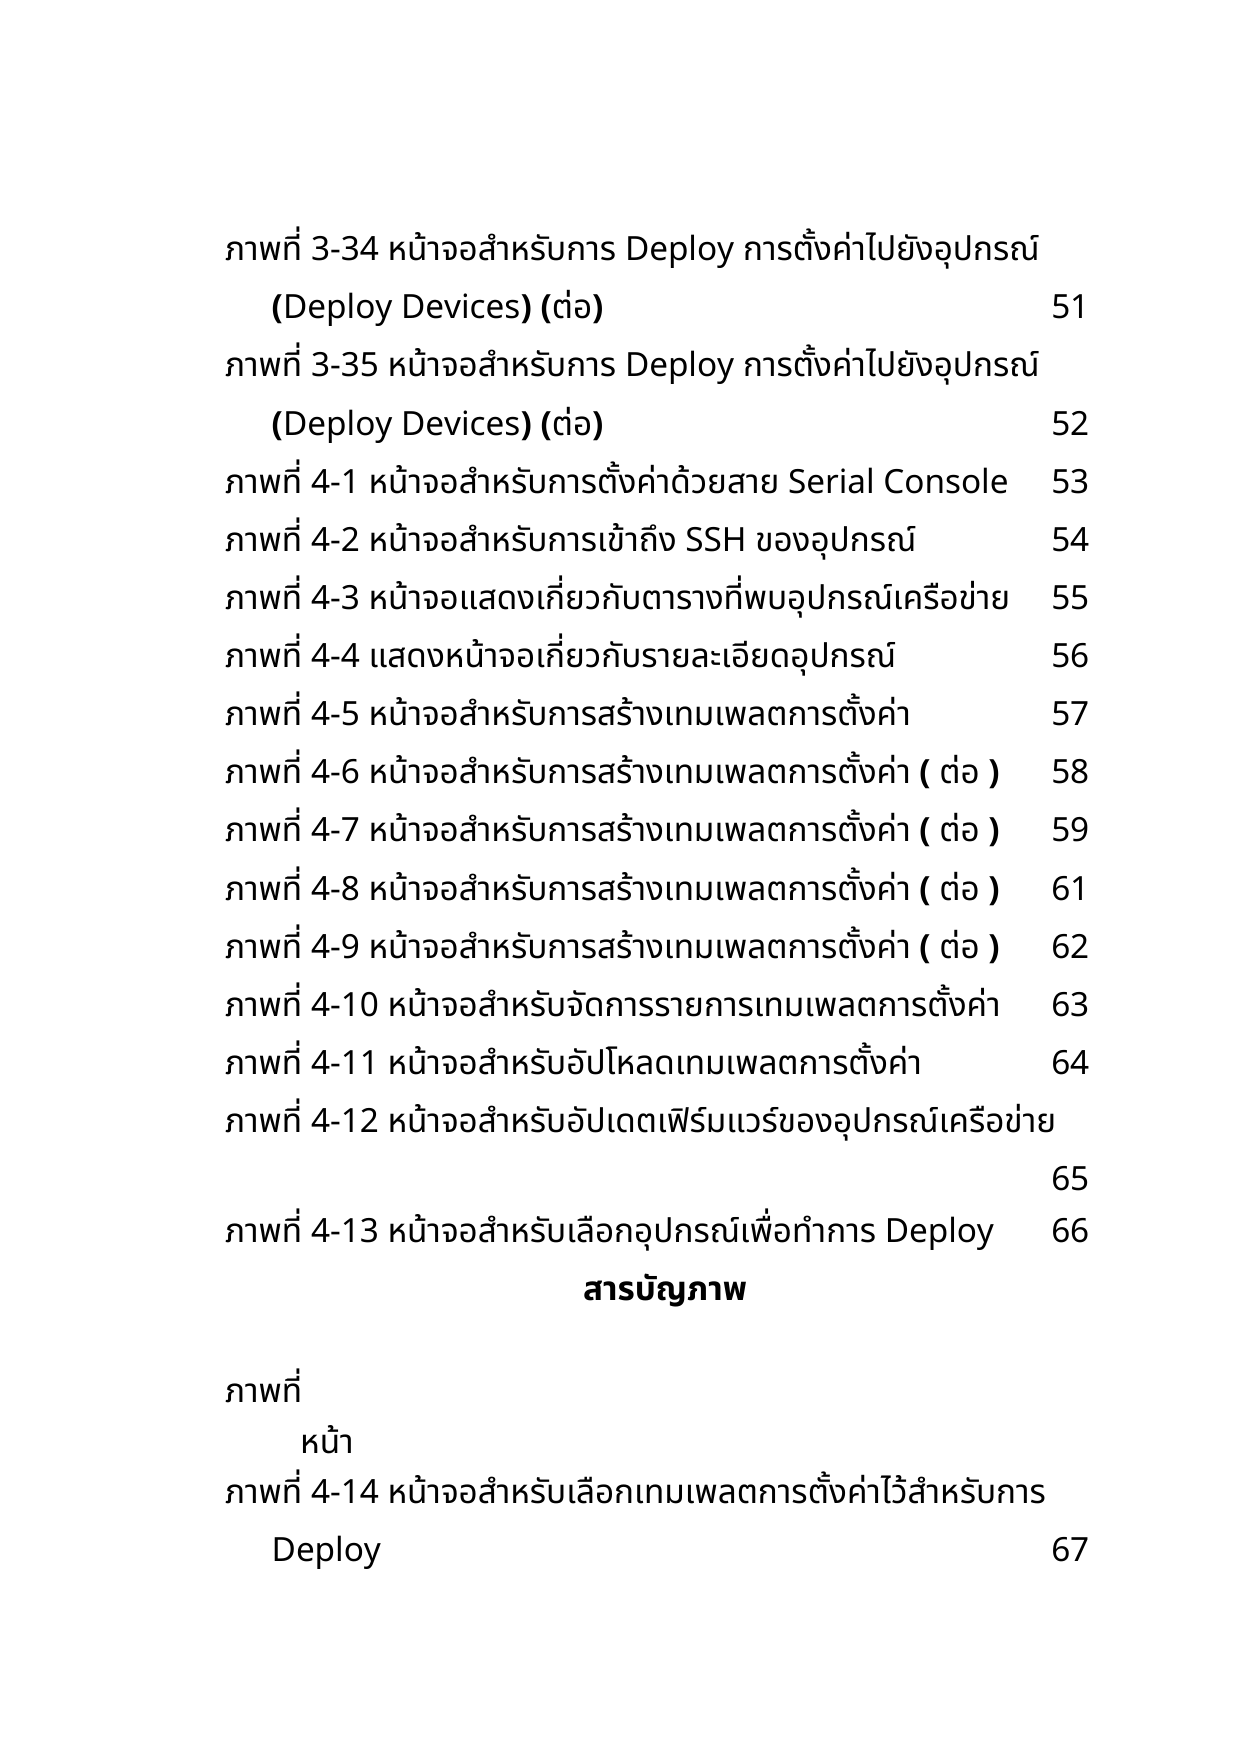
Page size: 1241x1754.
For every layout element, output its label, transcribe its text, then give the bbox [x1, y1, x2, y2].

text ภาพที่ 4-3 หน้าจอแสดงเกี่ยวกับตารางที่พบอุปกรณ์เครือข่าย 55 [225, 574, 1090, 624]
text ภาพที่ 4-6 หน้าจอสำหรับการสร้างเทมเพลตการตั้งค่า ( ต่อ ) 58 [225, 748, 1090, 799]
text ภาพที่ 4-11 หน้าจอสำหรับอัปโหลดเทมเพลตการตั้งค่า 64 [225, 1039, 1090, 1089]
text ภาพที่ 4-14 หน้าจอสำหรับเลือกเทมเพลตการตั้งค่าไว้สำหรับการ Deploy 67 [225, 1468, 1090, 1571]
text ภาพที่ 4-10 หน้าจอสำหรับจัดการรายการเทมเพลตการตั้งค่า 63 [225, 981, 1090, 1031]
text ภาพที่ 4-13 หน้าจอสำหรับเลือกอุปกรณ์เพื่อทำการ Deploy 66 [225, 1206, 1090, 1257]
text ภาพที่ 4-9 หน้าจอสำหรับการสร้างเทมเพลตการตั้งค่า ( ต่อ ) 62 [225, 922, 1090, 973]
text ภาพที่ 4-8 หน้าจอสำหรับการสร้างเทมเพลตการตั้งค่า ( ต่อ ) 61 [225, 864, 1090, 915]
text ภาพที่ 4-7 หน้าจอสำหรับการสร้างเทมเพลตการตั้งค่า ( ต่อ ) 59 [225, 806, 1090, 857]
text ภาพที่ 4-2 หน้าจอสำหรับการเข้าถึง SSH ของอุปกรณ์ 54 [225, 516, 1090, 566]
text ภาพที่ 4-5 หน้าจอสำหรับการสร้างเทมเพลตการตั้งค่า 57 [225, 690, 1090, 741]
text ภาพที่ 3-35 หน้าจอสำหรับการ Deploy การตั้งค่าไปยังอุปกรณ์ (Deploy Devices) (ต่อ) 52 [225, 341, 1090, 450]
text ภาพที่ 4-12 หน้าจอสำหรับอัปเดตเฟิร์มแวร์ของอุปกรณ์เครือข่าย 65 [225, 1097, 1090, 1200]
text ภาพที่ 4-4 แสดงหน้าจอเกี่ยวกับรายละเอียดอุปกรณ์ 56 [225, 632, 1090, 682]
text ภาพที่ หน้า [225, 1367, 1090, 1468]
text ภาพที่ 4-1 หน้าจอสำหรับการตั้งค่าด้วยสาย Serial Console 53 [225, 457, 1090, 508]
subtitle สารบัญภาพ [240, 1264, 1090, 1315]
text ภาพที่ 3-34 หน้าจอสำหรับการ Deploy การตั้งค่าไปยังอุปกรณ์ (Deploy Devices) (ต่อ) 51 [225, 225, 1090, 334]
